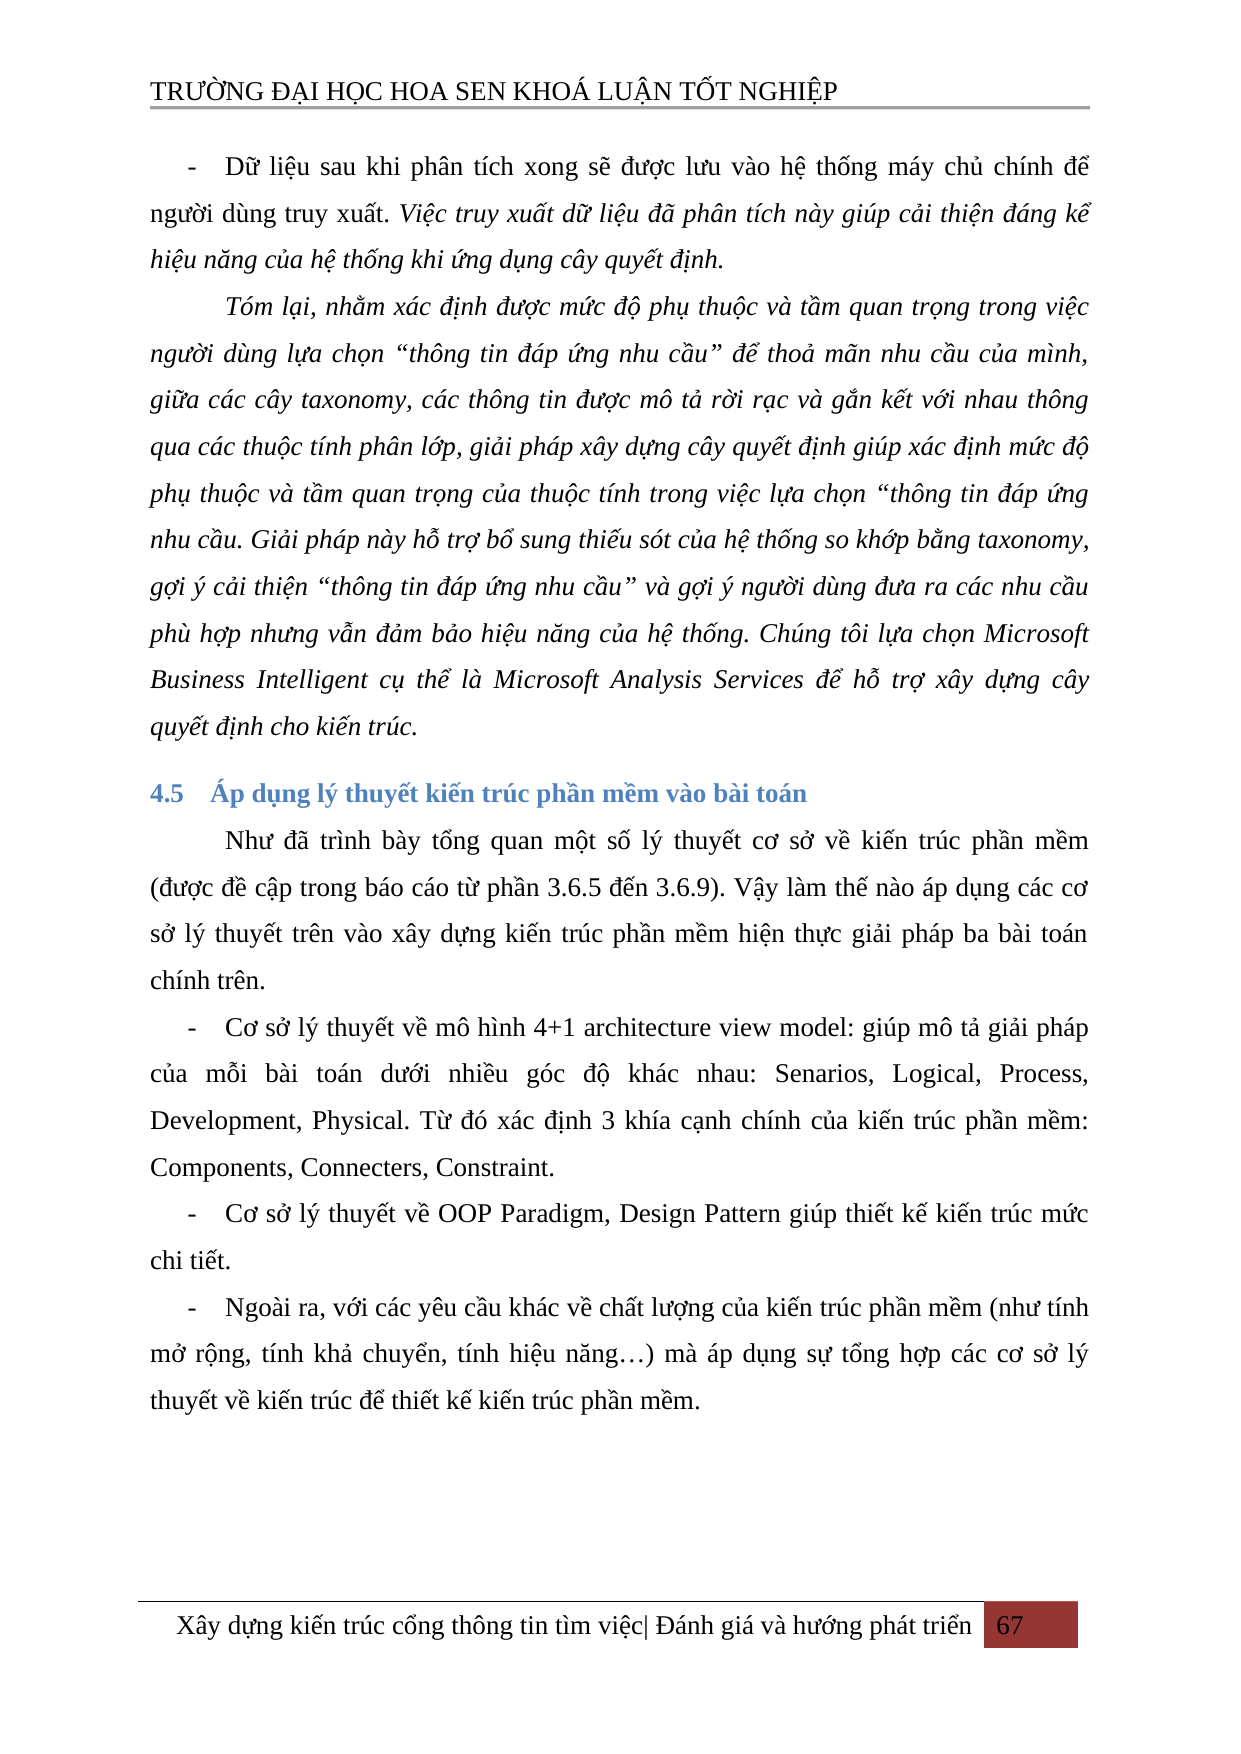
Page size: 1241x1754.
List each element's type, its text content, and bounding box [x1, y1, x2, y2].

list Ngoài ra, với các yêu cầu khác về chất lượng của kiến trúc phần mềm (như tính mở rộng, tính khả chuyển, tính hiệu năng…) mà áp dụng sự tổng hợp các cơ sở lý thuyết về kiến trúc để thiết kế kiến trúc phần mềm. [150, 1291, 1090, 1415]
list Tóm lại, nhằm xác định được mức độ phụ thuộc và tầm quan trọng trong việc người dùng lựa chọn “thông tin đáp ứng nhu cầu” để thoả mãn nhu cầu của mình, giữa các cây taxonomy, các thông tin được mô tả rời rạc và gắn kết với nhau thông qua các thuộc tính phân lớp, giải pháp xây dựng cây quyết định giúp xác định mức độ phụ thuộc và tầm quan trọng của thuộc tính trong việc lựa chọn “thông tin đáp ứng nhu cầu. Giải pháp này hỗ trợ bổ sung thiếu sót của hệ thống so khớp bằng taxonomy, gợi ý cải thiện “thông tin đáp ứng nhu cầu” và gợi ý người dùng đưa ra các nhu cầu phù hợp nhưng vẫn đảm bảo hiệu năng của hệ thống. Chúng tôi lựa chọn Microsoft Business Intelligent cụ thể là Microsoft Analysis Services để hỗ trợ xây dựng cây quyết định cho kiến trúc. [150, 290, 1090, 741]
list Cơ sở lý thuyết về OOP Paradigm, Design Pattern giúp thiết kế kiến trúc mức chi tiết. [150, 1197, 1090, 1275]
list Cơ sở lý thuyết về mô hình 4+1 architecture view model: giúp mô tả giải pháp của mỗi bài toán dưới nhiều góc độ khác nhau: Senarios, Logical, Process, Development, Physical. Từ đó xác định 3 khía cạnh chính của kiến trúc phần mềm: Components, Connecters, Constraint. [150, 1011, 1090, 1182]
text Như đã trình bày tổng quan một số lý thuyết cơ sở về kiến trúc phần mềm (được đề cập trong báo cáo từ phần 3.6.5 đến 3.6.9). Vậy làm thế nào áp dụng các cơ sở lý thuyết trên vào xây dựng kiến trúc phần mềm hiện thực giải pháp ba bài toán chính trên. [150, 824, 1090, 995]
subtitle Áp dụng lý thuyết kiến trúc phần mềm vào bài toán [150, 777, 1090, 809]
list Dữ liệu sau khi phân tích xong sẽ được lưu vào hệ thống máy chủ chính để người dùng truy xuất. Việc truy xuất dữ liệu đã phân tích này giúp cải thiện đáng kể hiệu năng của hệ thống khi ứng dụng cây quyết định. [150, 150, 1090, 274]
